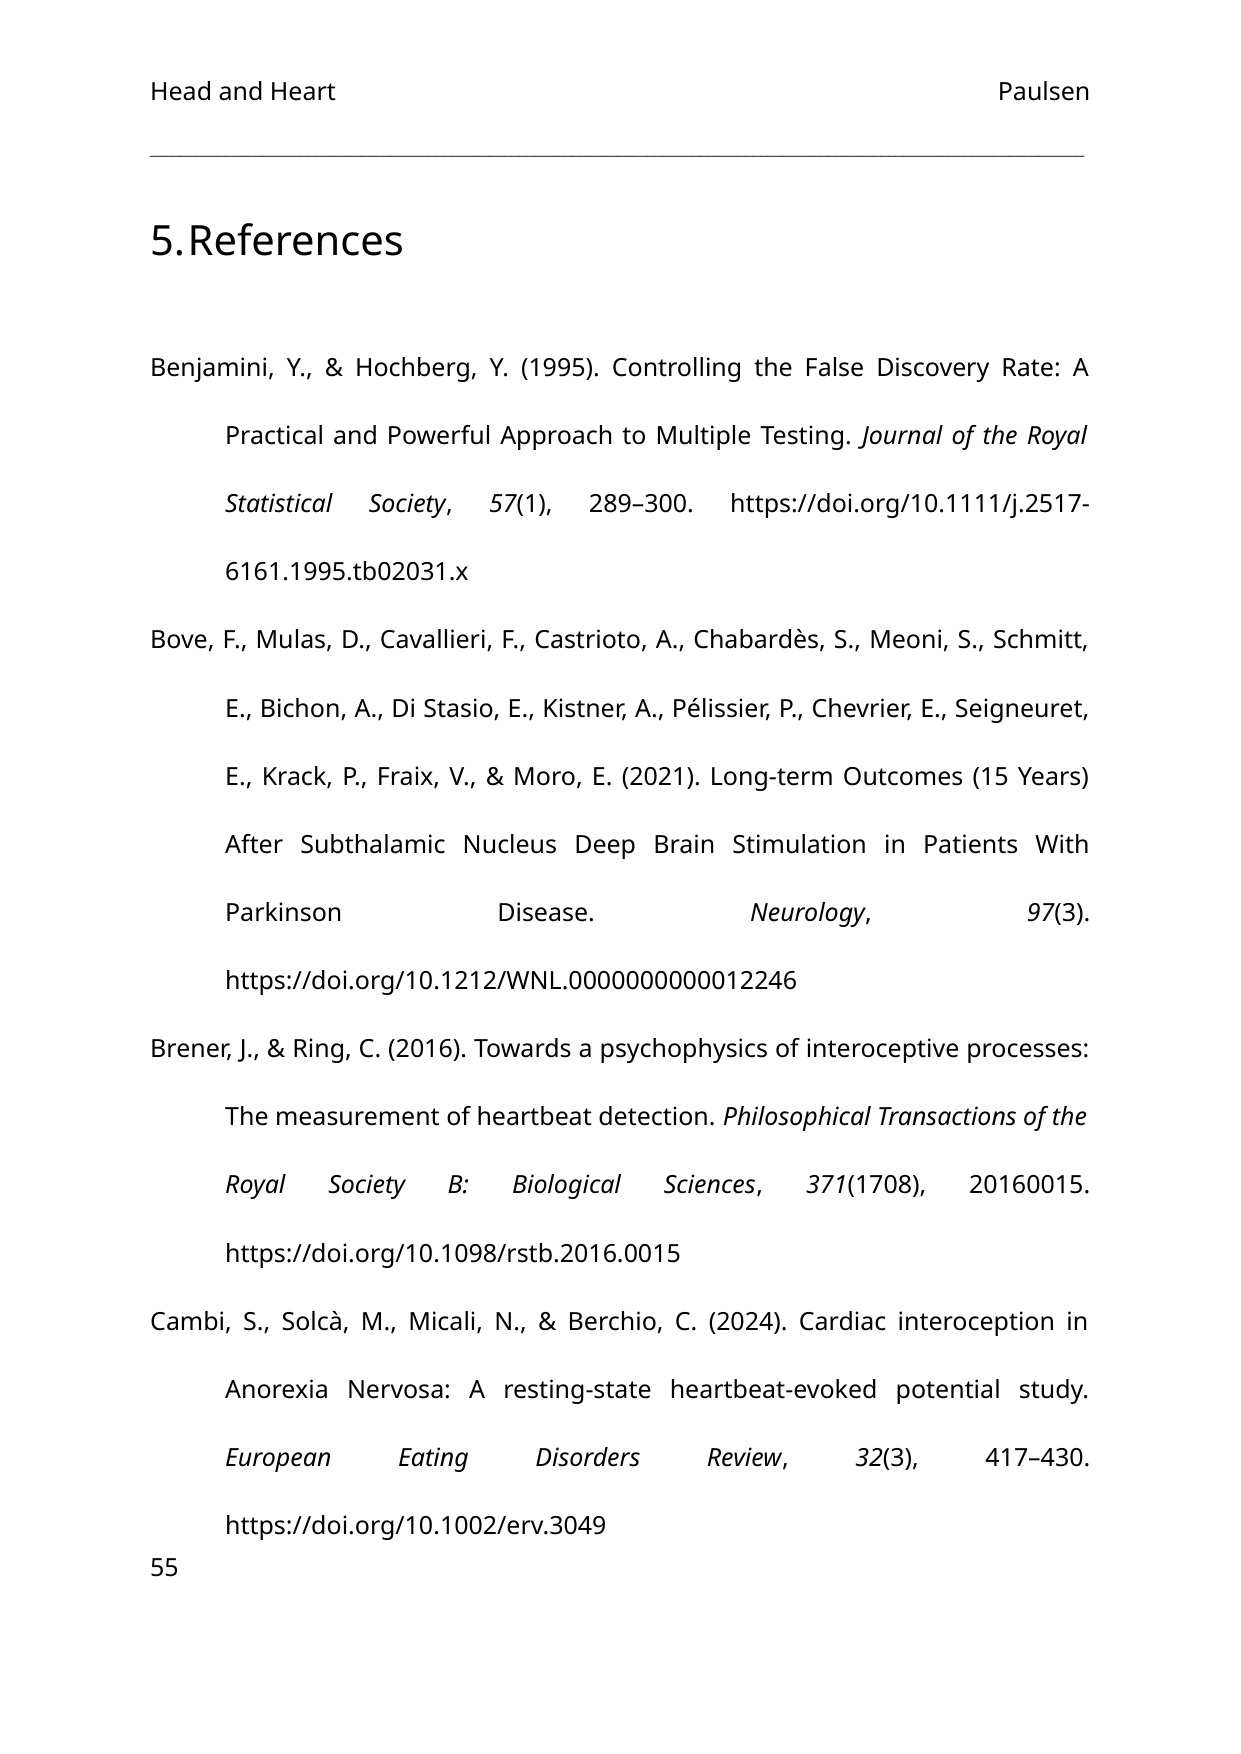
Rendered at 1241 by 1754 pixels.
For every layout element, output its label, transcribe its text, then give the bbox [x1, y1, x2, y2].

text Benjamini, Y., & Hochberg, Y. (1995). Controlling the False Discovery Rate: A Practical and Powerful Approach to Multiple Testing. Journal of the Royal Statistical Society, 57(1), 289–300. https://doi.org/10.1111/j.2517-6161.1995.tb02031.x [150, 349, 1090, 588]
text Bove, F., Mulas, D., Cavallieri, F., Castrioto, A., Chabardès, S., Meoni, S., Schmitt, E., Bichon, A., Di Stasio, E., Kistner, A., Pélissier, P., Chevrier, E., Seigneuret, E., Krack, P., Fraix, V., & Moro, E. (2021). Long-term Outcomes (15 Years) After Subthalamic Nucleus Deep Brain Stimulation in Patients With Parkinson Disease. Neurology, 97(3). https://doi.org/10.1212/WNL.0000000000012246 [150, 622, 1090, 997]
text Brener, J., & Ring, C. (2016). Towards a psychophysics of interoceptive processes: The measurement of heartbeat detection. Philosophical Transactions of the Royal Society B: Biological Sciences, 371(1708), 20160015. https://doi.org/10.1098/rstb.2016.0015 [150, 1031, 1090, 1269]
text Cambi, S., Solcà, M., Micali, N., & Berchio, C. (2024). Cardiac interoception in Anorexia Nervosa: A resting‐state heartbeat‐evoked potential study. European Eating Disorders Review, 32(3), 417–430. https://doi.org/10.1002/erv.3049 [150, 1303, 1090, 1542]
subtitle References [150, 211, 1090, 268]
